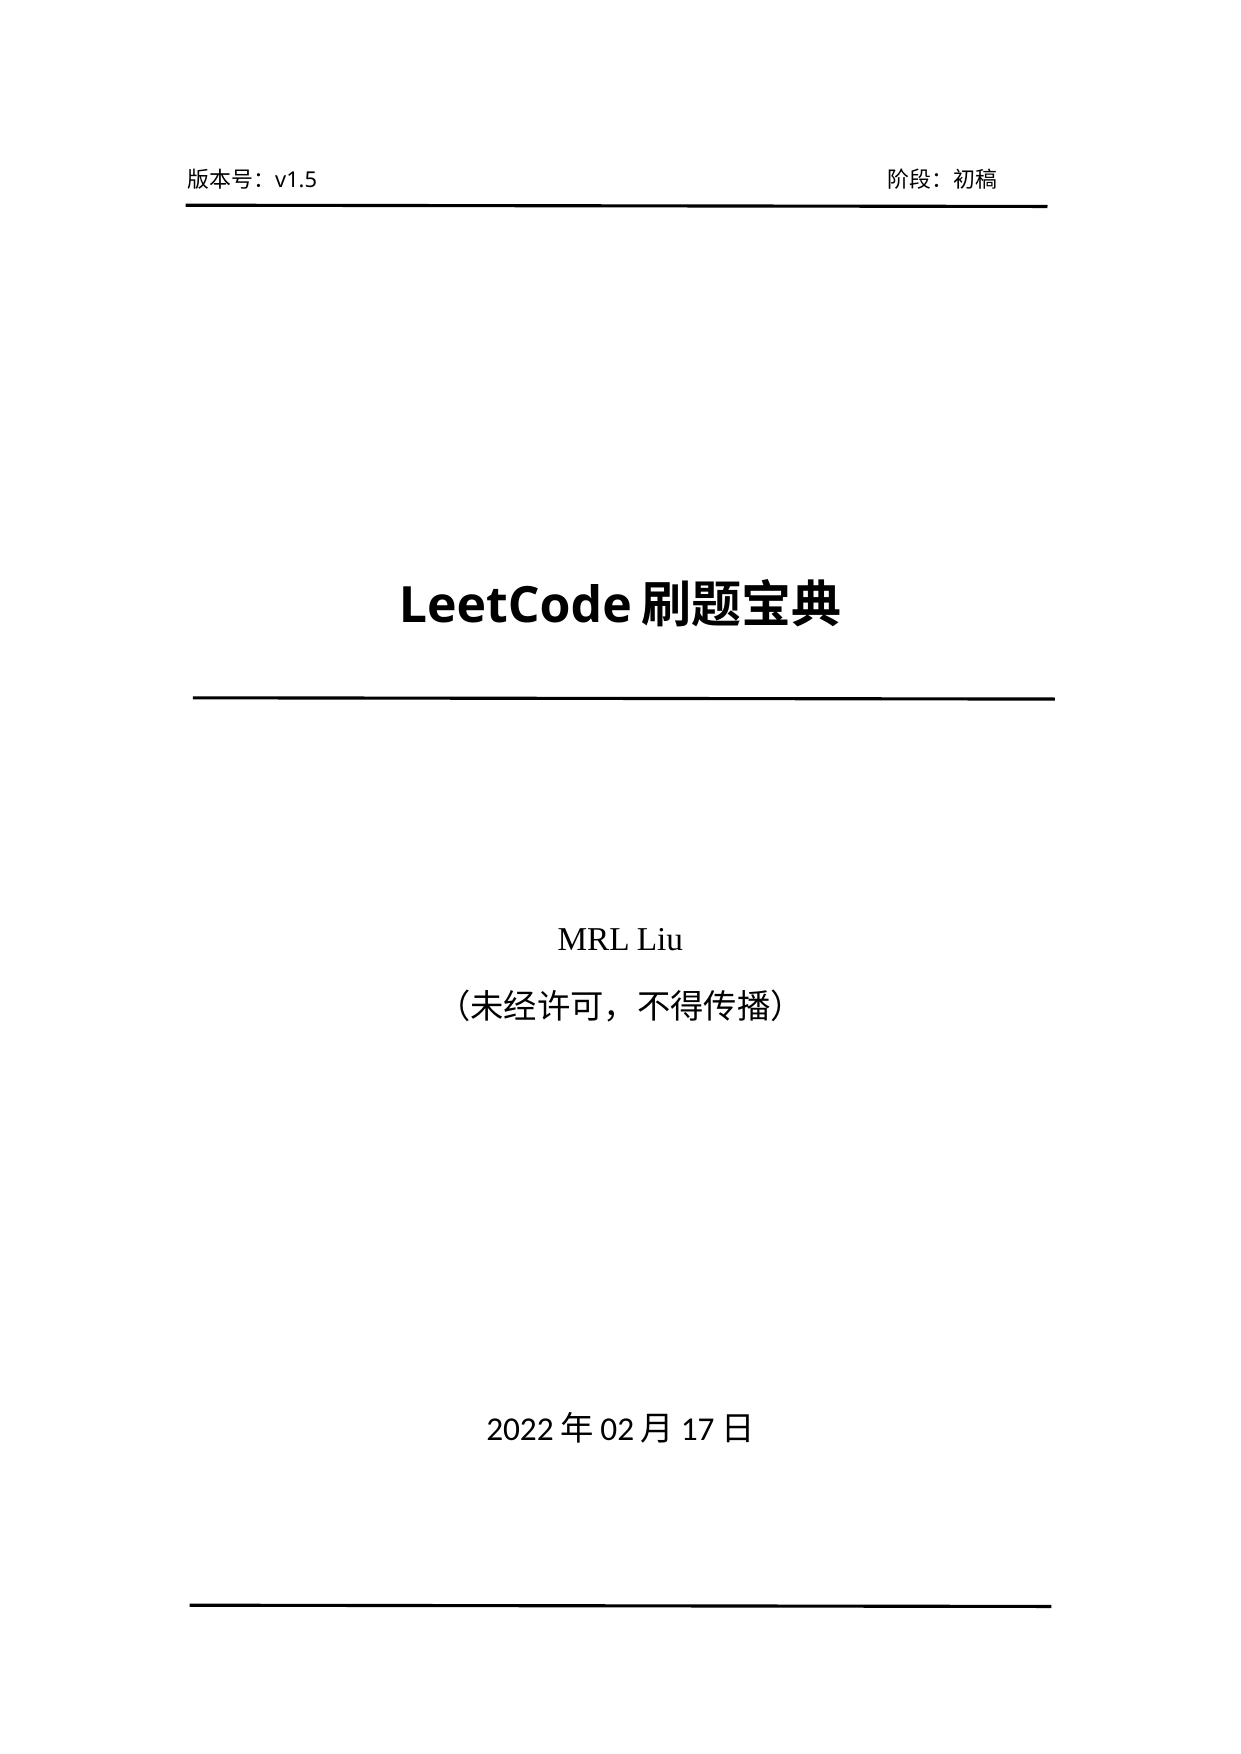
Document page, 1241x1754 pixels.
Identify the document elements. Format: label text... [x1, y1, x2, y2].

text （未经许可，不得传播） [187, 971, 1053, 1036]
text 2022年02月17日 [187, 1394, 1053, 1459]
text MRL Liu [187, 906, 1053, 971]
text 版本号：v1.5 阶段：初稿 [187, 162, 1053, 194]
subtitle LeetCode刷题宝典 [187, 552, 1053, 649]
